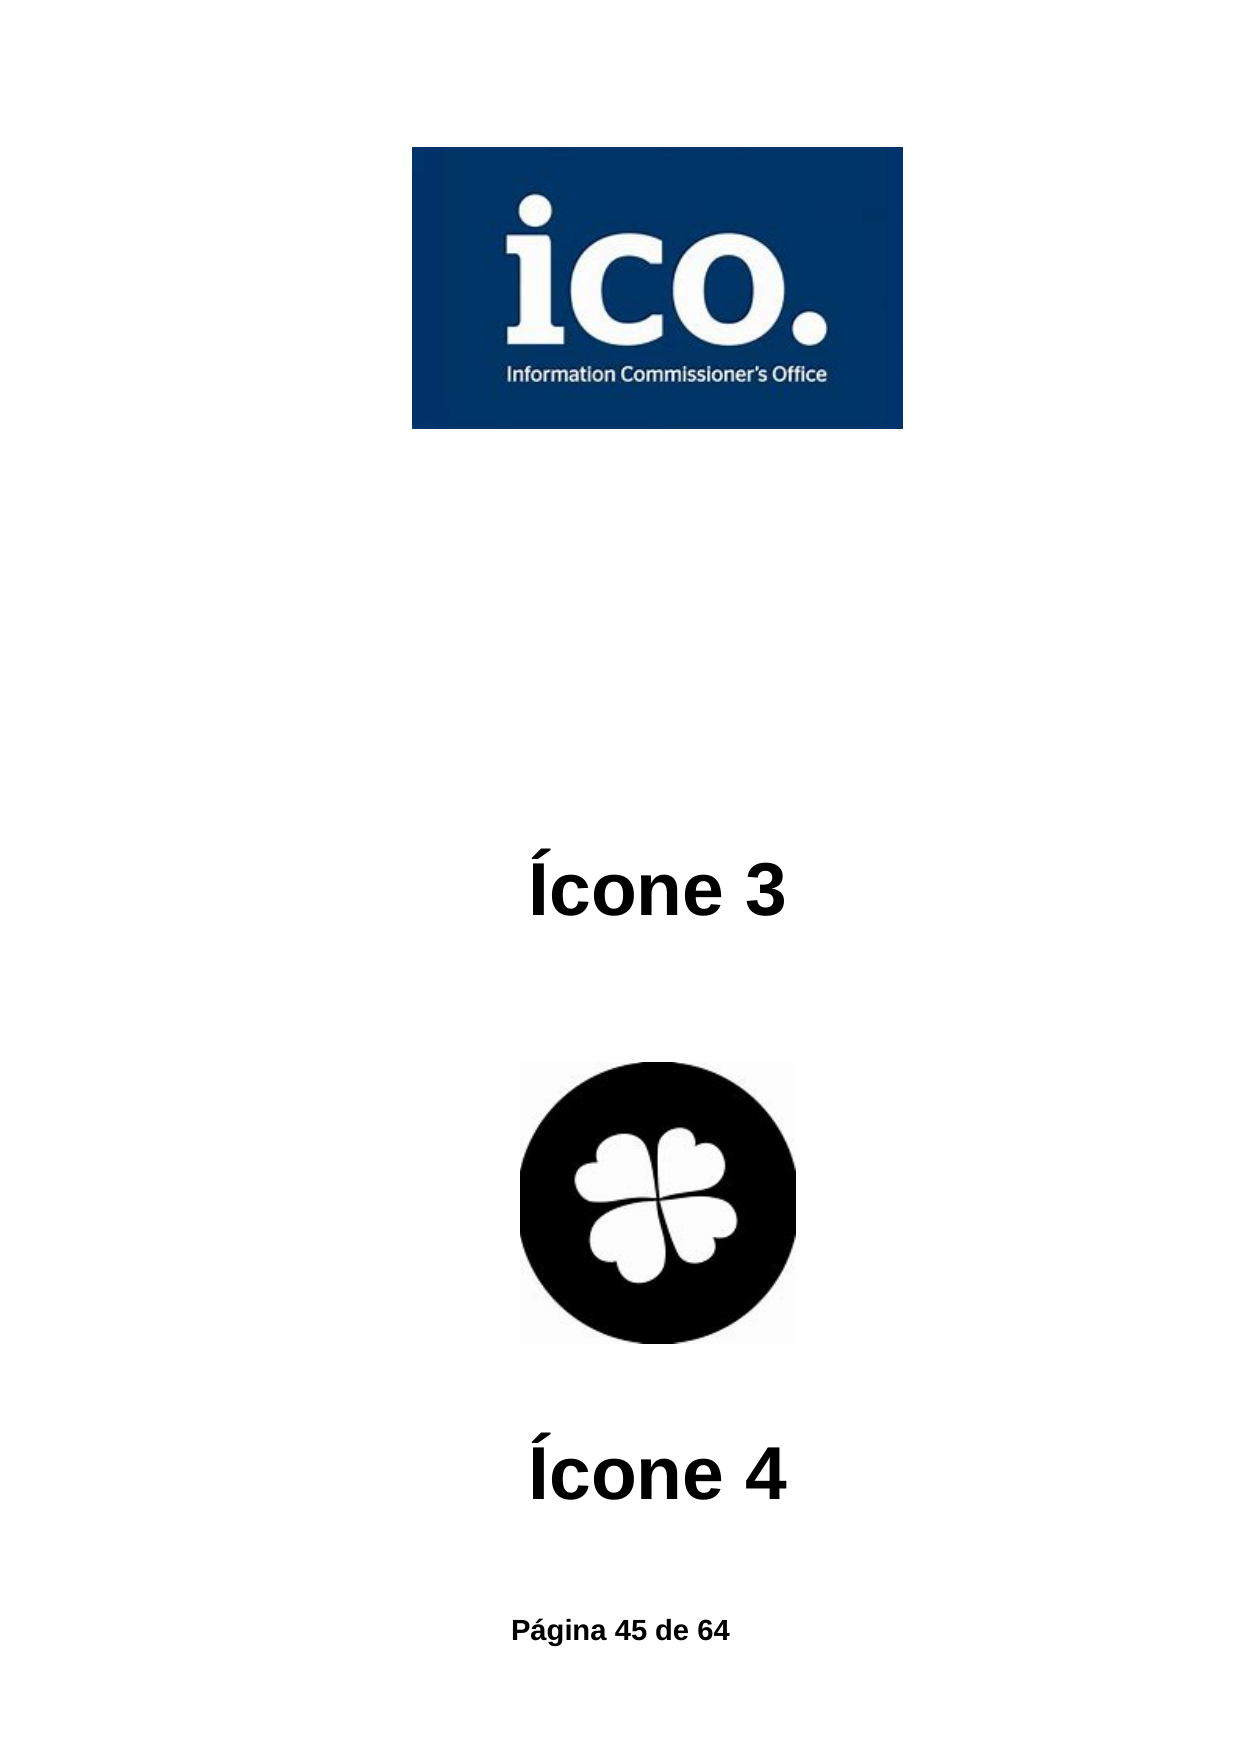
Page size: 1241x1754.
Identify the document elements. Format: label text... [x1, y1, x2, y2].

list Ícone 3 [252, 845, 1063, 931]
picture [520, 1062, 796, 1344]
picture [412, 147, 903, 429]
list Ícone 4 [252, 1429, 1063, 1515]
